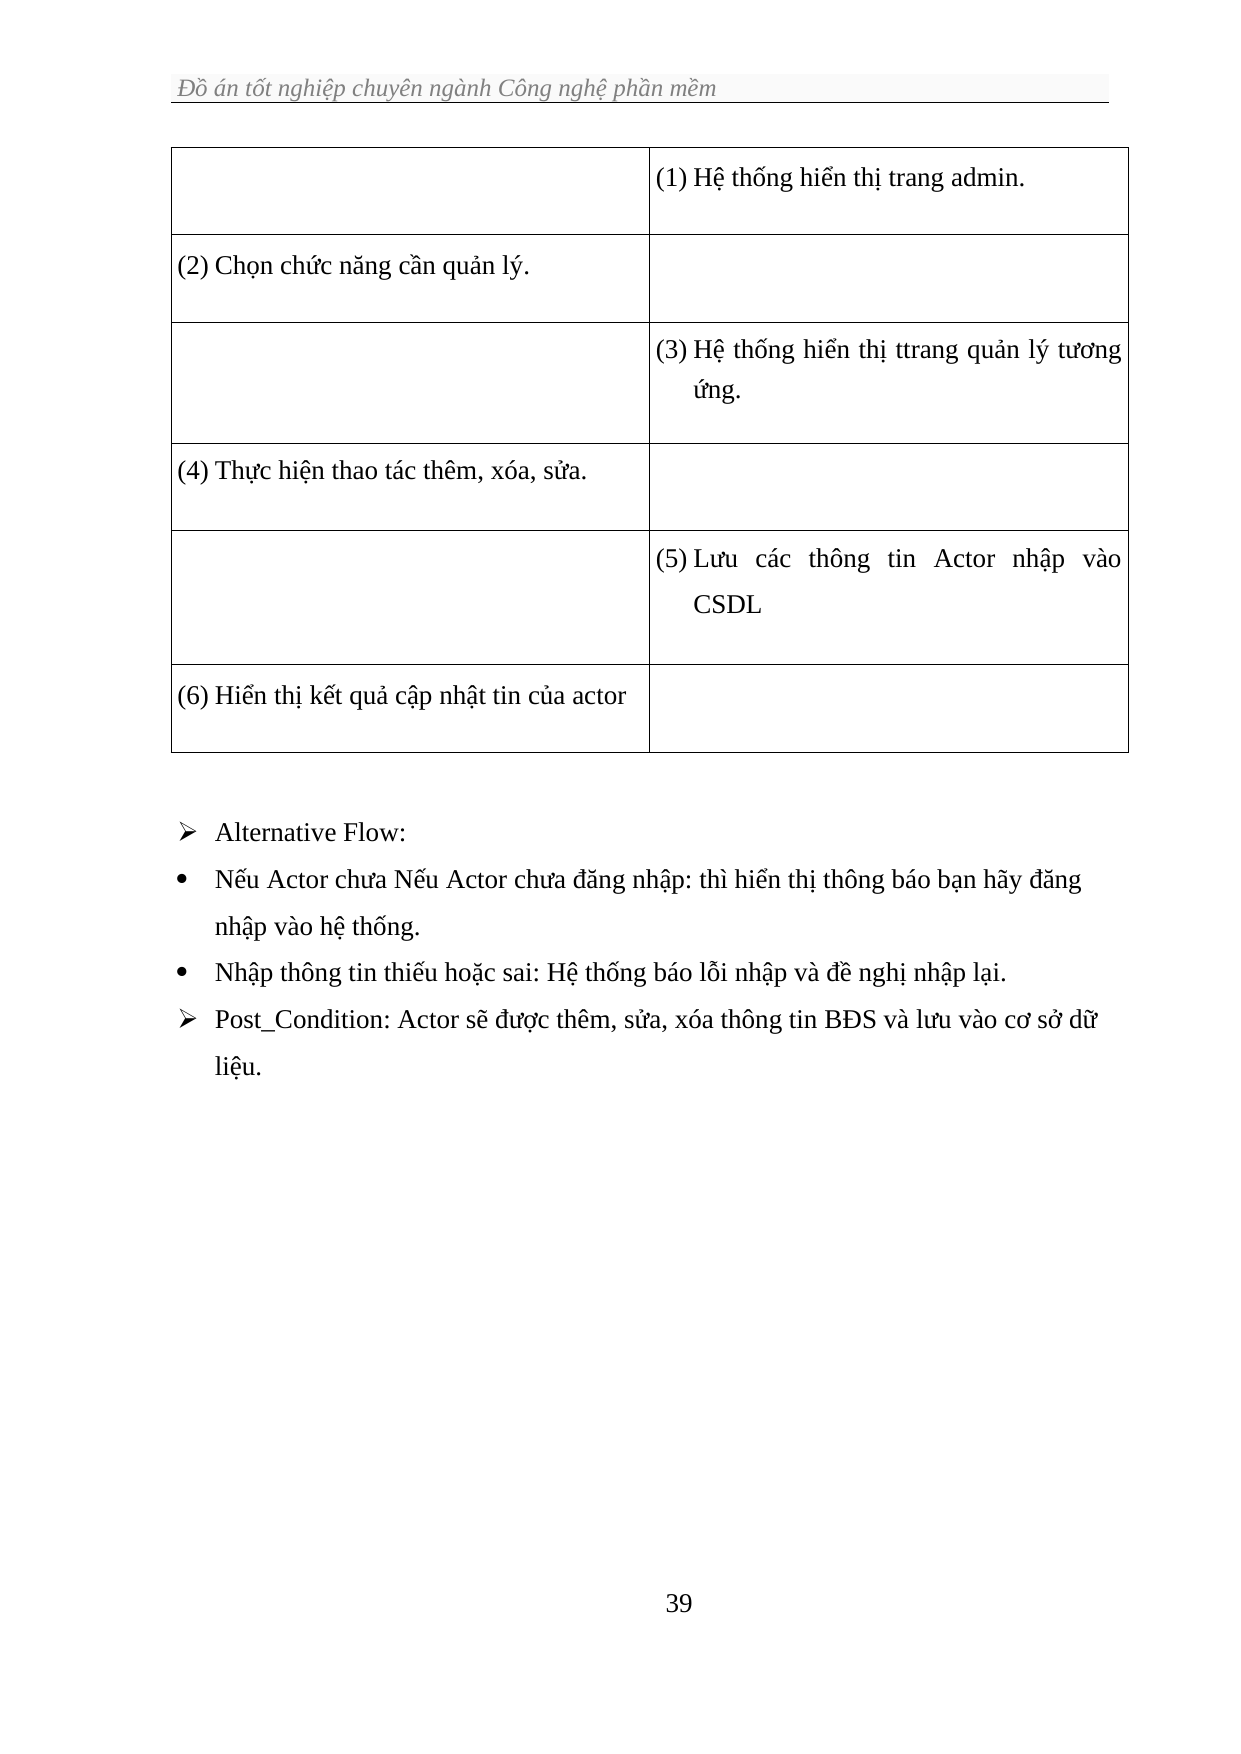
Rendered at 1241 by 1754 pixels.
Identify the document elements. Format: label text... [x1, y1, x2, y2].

table_cell [172, 148, 649, 234]
table_cell [650, 444, 1128, 530]
table_cell Hệ thống hiển thị ttrang quản lý tương ứng. [650, 323, 1128, 443]
list Nhập thông tin thiếu hoặc sai: Hệ thống báo lỗi nhập và đề nghị nhập lại. [177, 956, 1122, 987]
table_cell Chọn chức năng cần quản lý. [172, 235, 649, 322]
table_cell [172, 323, 649, 443]
table_cell Thực hiện thao tác thêm, xóa, sửa. [172, 444, 649, 530]
list Alternative Flow: [177, 816, 1122, 847]
table_cell Lưu các thông tin Actor nhập vào CSDL [650, 531, 1128, 664]
table_cell [650, 665, 1128, 752]
table_cell Hiển thị kết quả cập nhật tin của actor [172, 665, 649, 752]
list Post_Condition: Actor sẽ được thêm, sửa, xóa thông tin BĐS và lưu vào cơ sở dữ liệu. [177, 1003, 1122, 1081]
table_cell [650, 235, 1128, 322]
table_cell Hệ thống hiển thị trang admin. [650, 148, 1128, 234]
list Nếu Actor chưa Nếu Actor chưa đăng nhập: thì hiển thị thông báo bạn hãy đăng nhập vào hệ thống. [177, 863, 1122, 941]
table_cell [172, 531, 649, 664]
